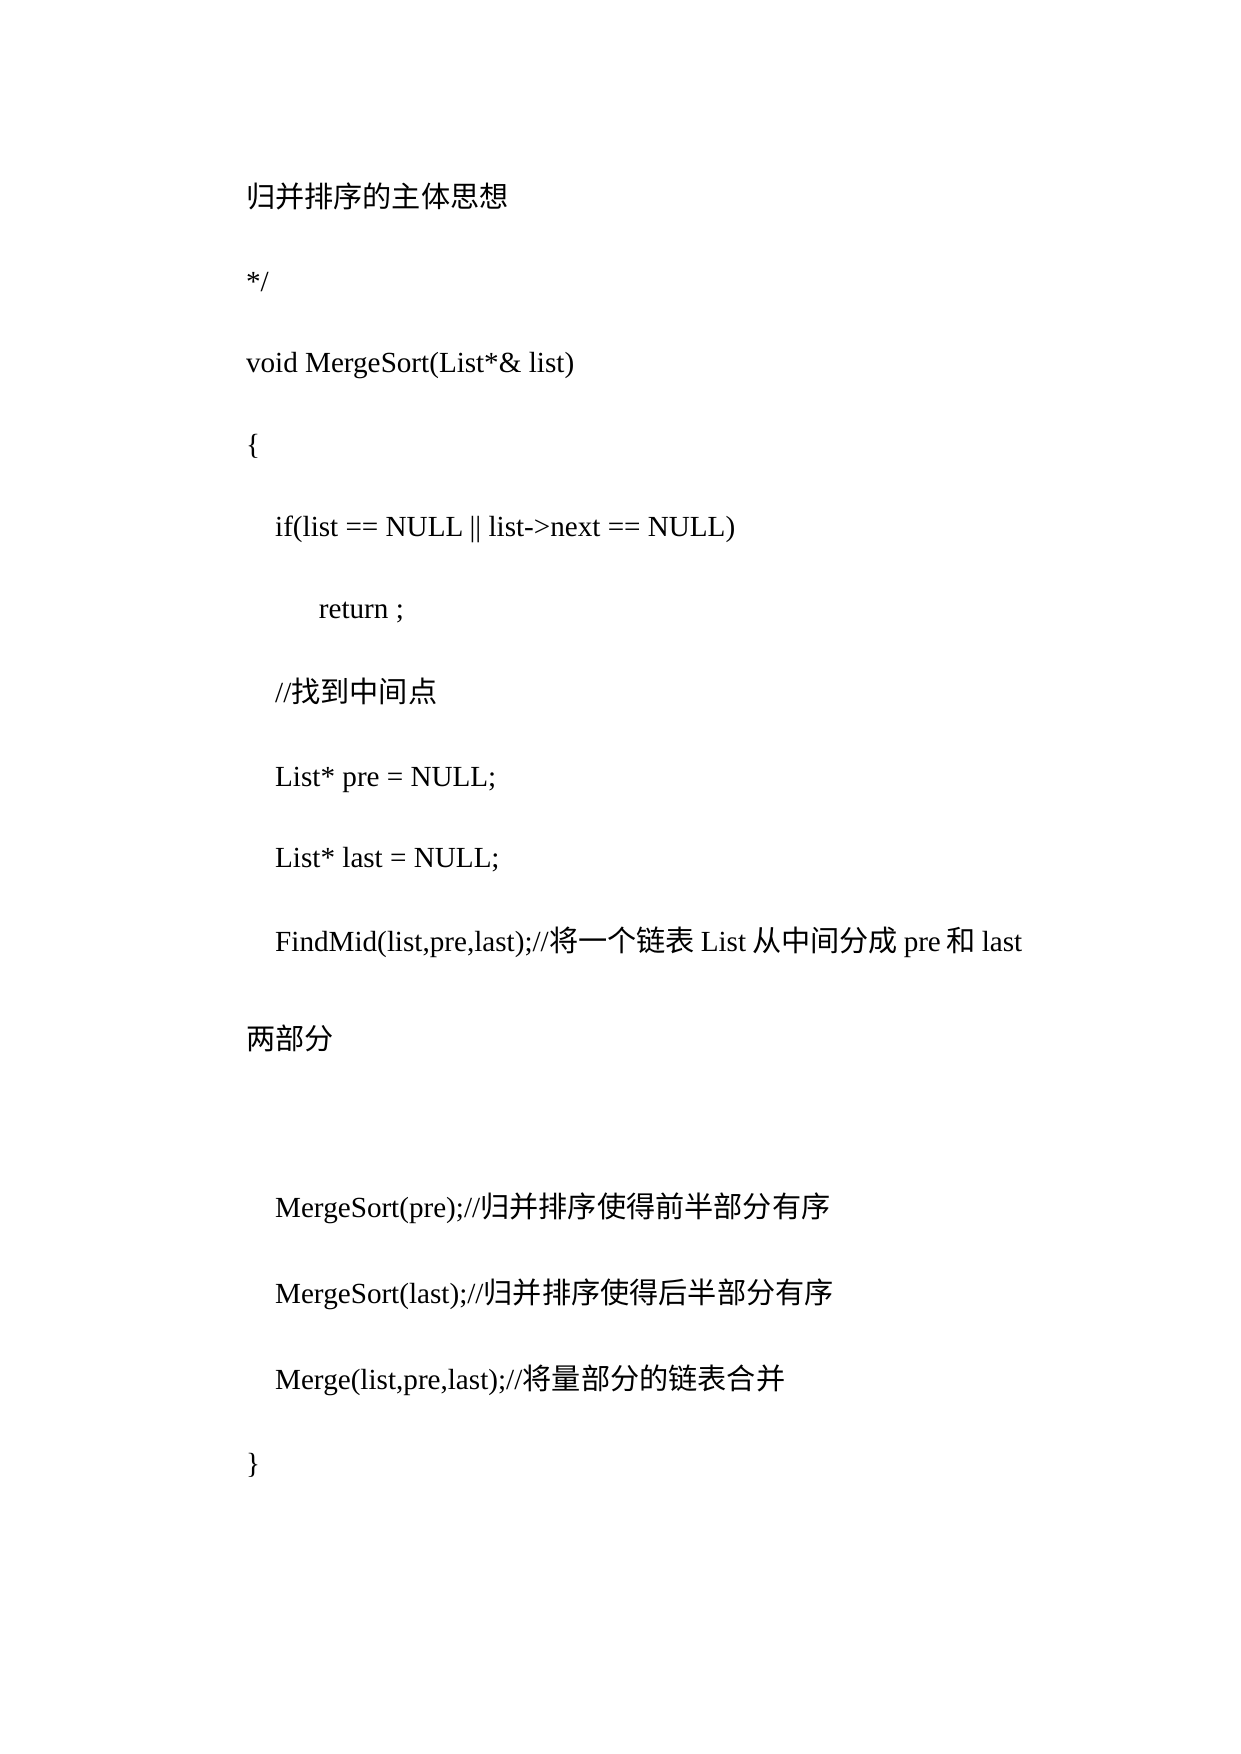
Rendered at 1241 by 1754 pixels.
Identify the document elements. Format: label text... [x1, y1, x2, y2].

text } [246, 1431, 1053, 1496]
text */ [246, 248, 1053, 313]
text List* last = NULL; [246, 825, 1053, 890]
text //找到中间点 [246, 657, 1053, 722]
text MergeSort(pre);//归并排序使得前半部分有序 [246, 1172, 1053, 1237]
text { [246, 412, 1053, 477]
text return ; [246, 575, 1053, 640]
text MergeSort(last);//归并排序使得后半部分有序 [246, 1258, 1053, 1323]
text FindMid(list,pre,last);//将一个链表List从中间分成pre和last两部分 [246, 907, 1053, 1069]
text void MergeSort(List*& list) [246, 330, 1053, 395]
text 归并排序的主体思想 [246, 162, 1053, 227]
text Merge(list,pre,last);//将量部分的链表合并 [246, 1344, 1053, 1409]
text if(list == NULL || list->next == NULL) [246, 493, 1053, 558]
text List* pre = NULL; [246, 743, 1053, 808]
